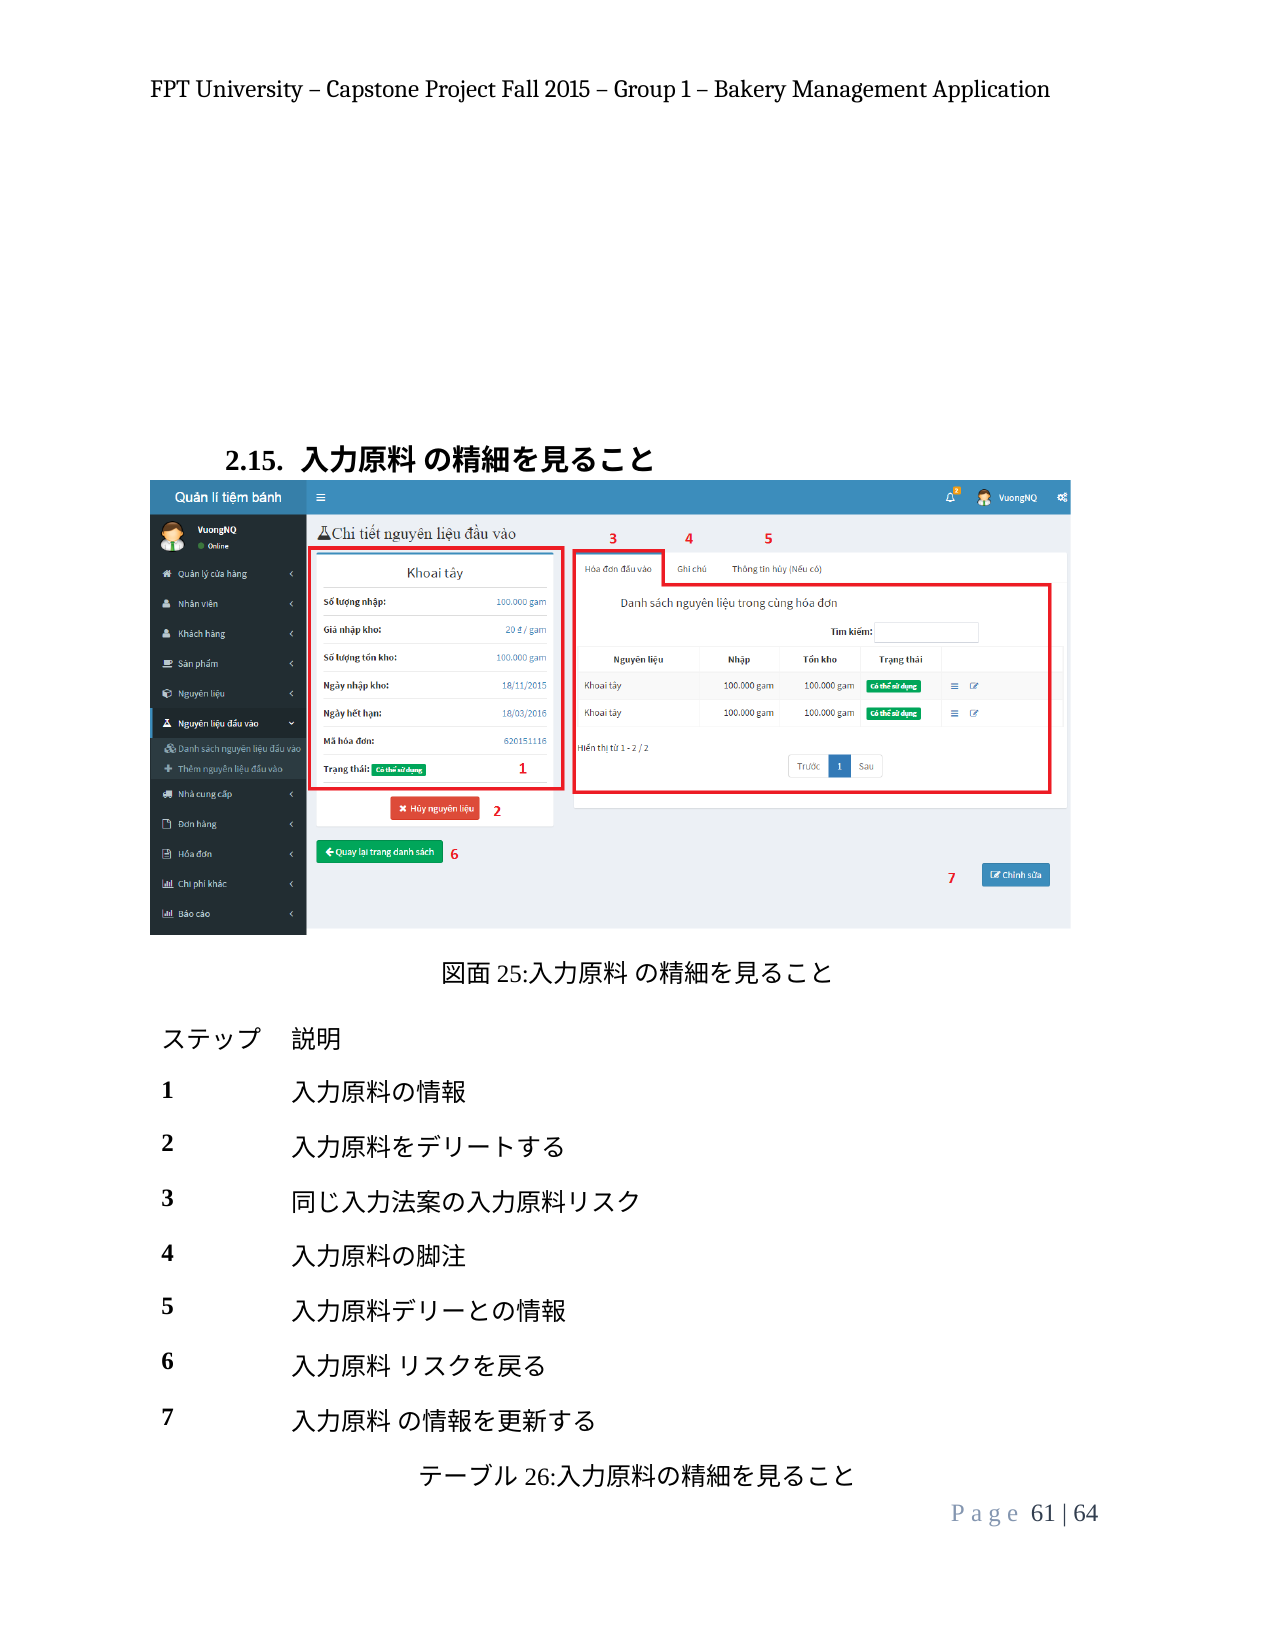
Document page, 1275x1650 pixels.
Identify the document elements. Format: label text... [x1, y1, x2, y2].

table_header 説明 [280, 1022, 1125, 1075]
table_cell 入力原料をデリートする [280, 1128, 1125, 1183]
picture [150, 480, 1071, 935]
table_cell 入力原料の情報 [280, 1075, 1125, 1128]
table_cell 同じ入力法案の入力原料リスク [280, 1183, 1125, 1238]
table_cell 入力原料デリーとの情報 [280, 1291, 1125, 1346]
table_cell 入力原料 リスクを戻る [280, 1346, 1125, 1402]
table_cell 3 [150, 1183, 280, 1238]
table_cell 6 [150, 1346, 280, 1402]
table_header ステップ [150, 1022, 280, 1075]
table_cell 入力原料の脚注 [280, 1238, 1125, 1291]
table_cell 2 [150, 1128, 280, 1183]
table_cell 4 [150, 1238, 280, 1291]
table_cell 入力原料 の情報を更新する [280, 1402, 1125, 1457]
table_cell 1 [150, 1075, 280, 1128]
table_cell 5 [150, 1291, 280, 1346]
table_cell 7 [150, 1402, 280, 1457]
subtitle 入力原料 の精細を見ること [225, 436, 1125, 478]
